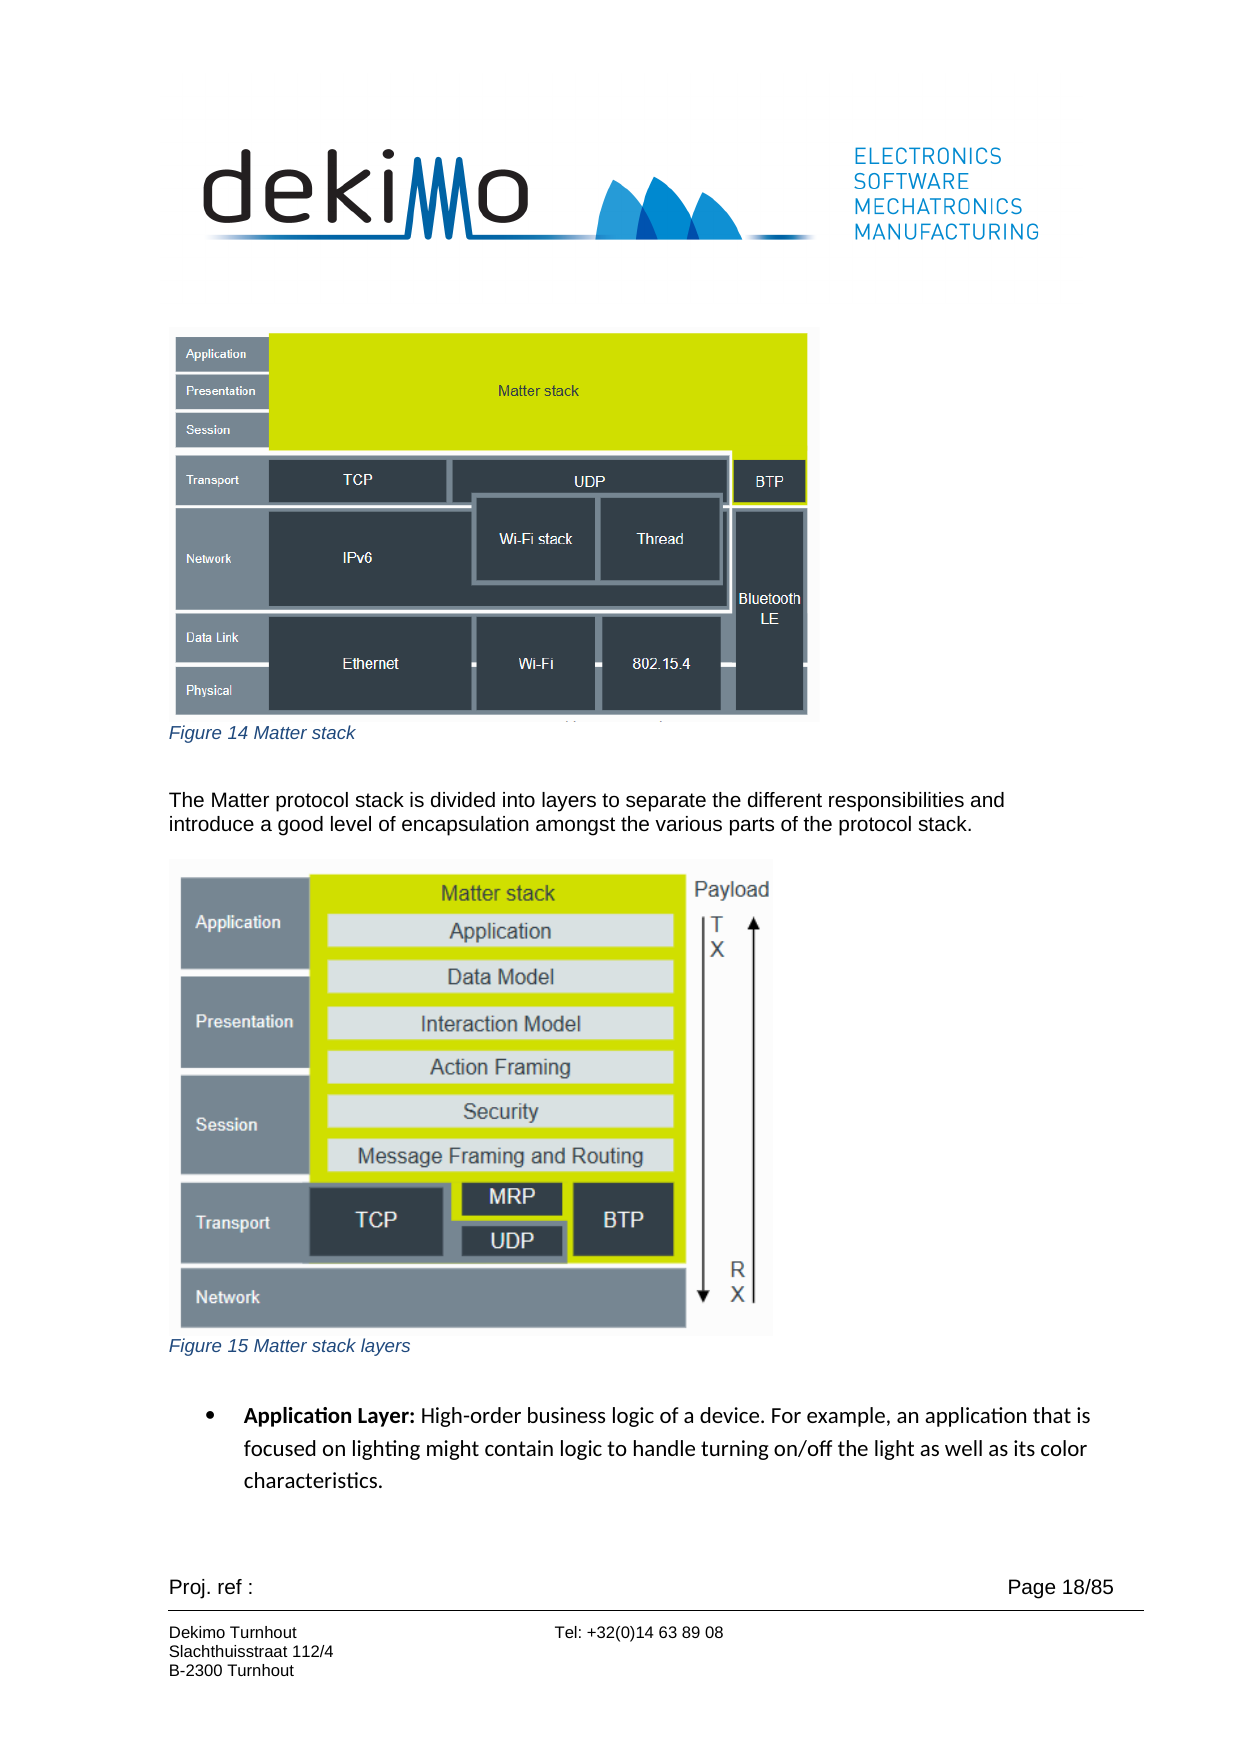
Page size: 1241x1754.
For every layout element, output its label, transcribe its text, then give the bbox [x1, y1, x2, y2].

list Application Layer: High-order business logic of a device. For example, an application that is focused on lighting might contain logic to handle turning on/off the light as well as its color characteristics. [206, 1401, 1093, 1494]
text The Matter protocol stack is divided into layers to separate the different responsibilities and introduce a good level of encapsulation amongst the various parts of the protocol stack. [169, 788, 1093, 836]
picture [159, 73, 1083, 304]
text Figure 15 Matter stack layers [169, 1335, 1093, 1357]
text Figure 14 Matter stack [169, 721, 1093, 743]
picture [168, 859, 774, 1336]
picture [168, 327, 820, 722]
